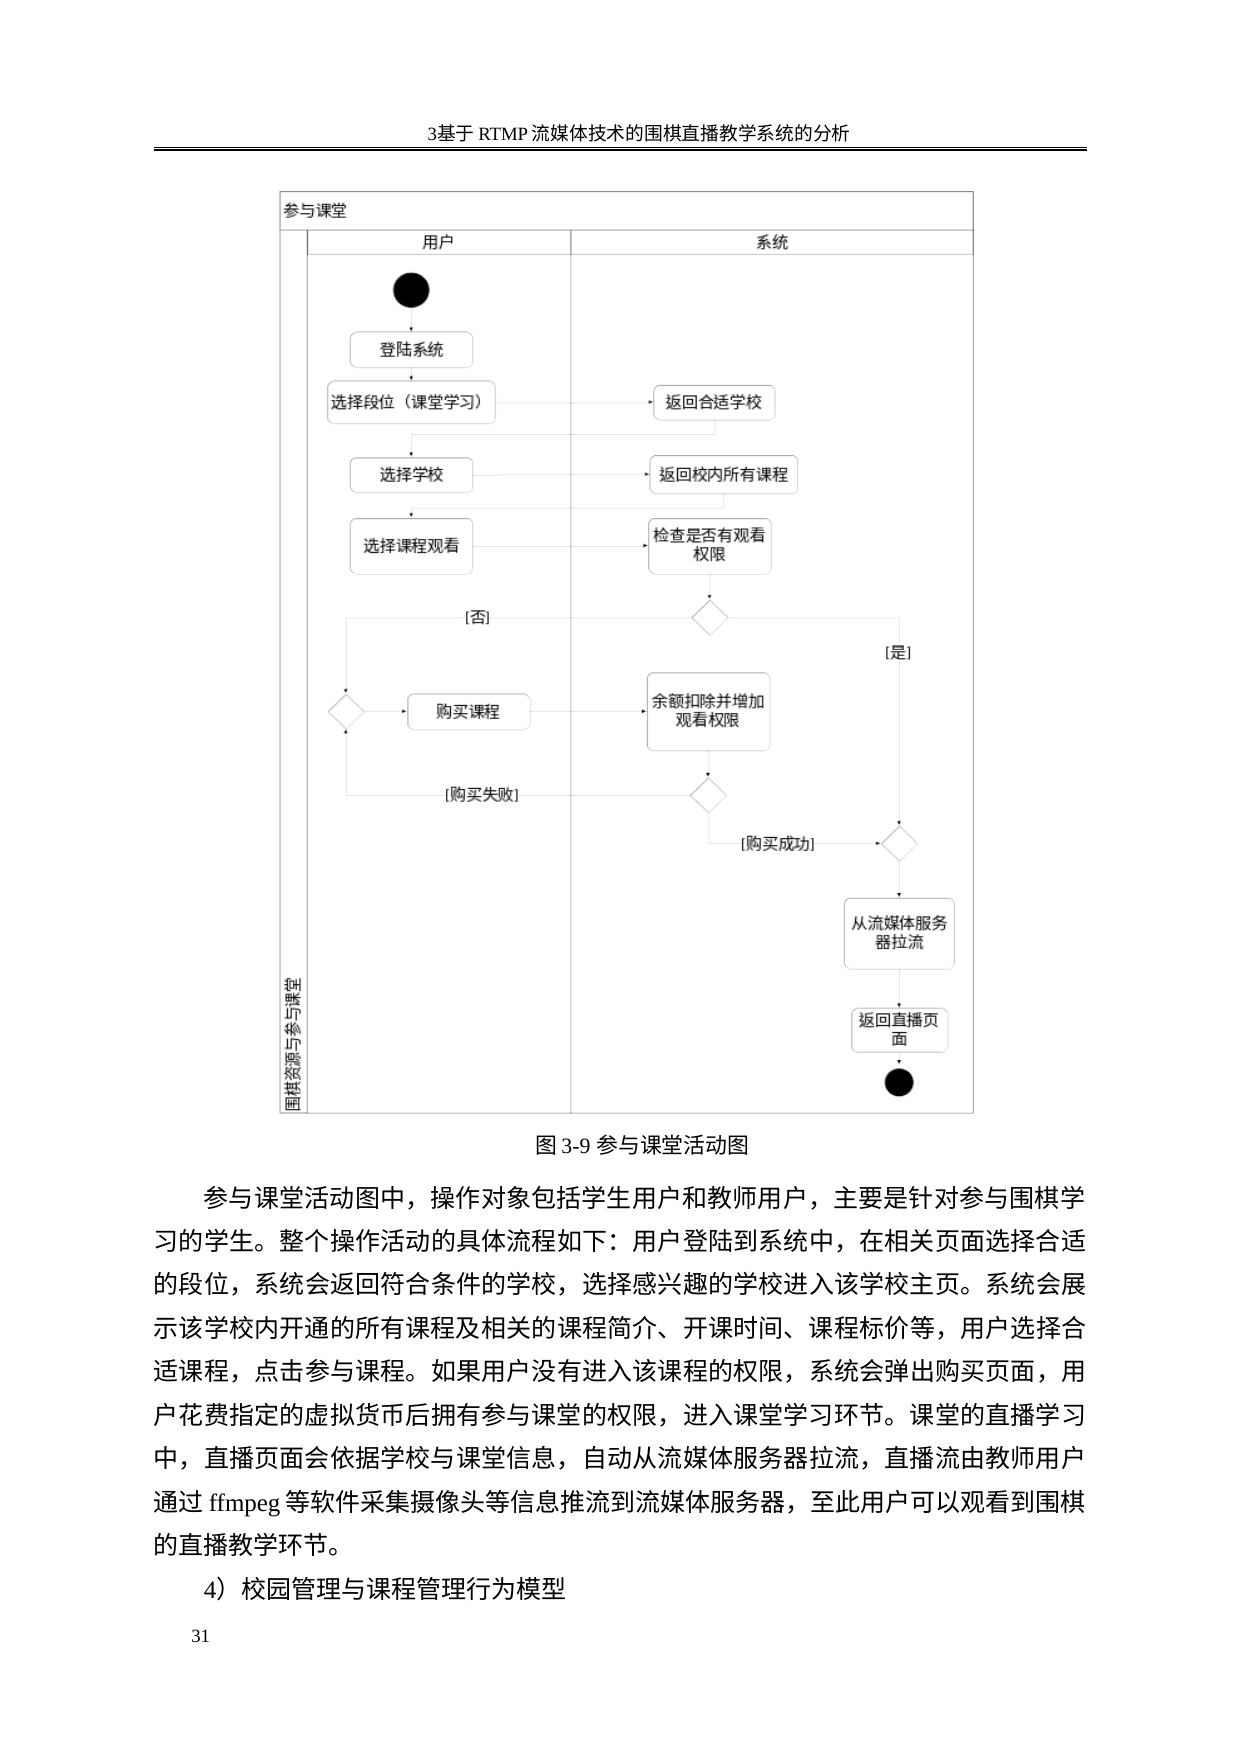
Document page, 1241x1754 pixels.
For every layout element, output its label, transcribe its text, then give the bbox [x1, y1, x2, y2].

text 4）校园管理与课程管理行为模型 [153, 1569, 1087, 1605]
text 参与课堂活动图中，操作对象包括学生用户和教师用户，主要是针对参与围棋学习的学生。整个操作活动的具体流程如下：用户登陆到系统中，在相关页面选择合适的段位，系统会返回符合条件的学校，选择感兴趣的学校进入该学校主页。系统会展示该学校内开通的所有课程及相关的课程简介、开课时间、课程标价等，用户选择合适课程，点击参与课程。如果用户没有进入该课程的权限，系统会弹出购买页面，用户花费指定的虚拟货币后拥有参与课堂的权限，进入课堂学习环节。课堂的直播学习中，直播页面会依据学校与课堂信息，自动从流媒体服务器拉流，直播流由教师用户通过ffmpeg等软件采集摄像头等信息推流到流媒体服务器，至此用户可以观看到围棋的直播教学环节。 [153, 1178, 1087, 1562]
text 图3-9 参与课堂活动图 [153, 1128, 1087, 1159]
